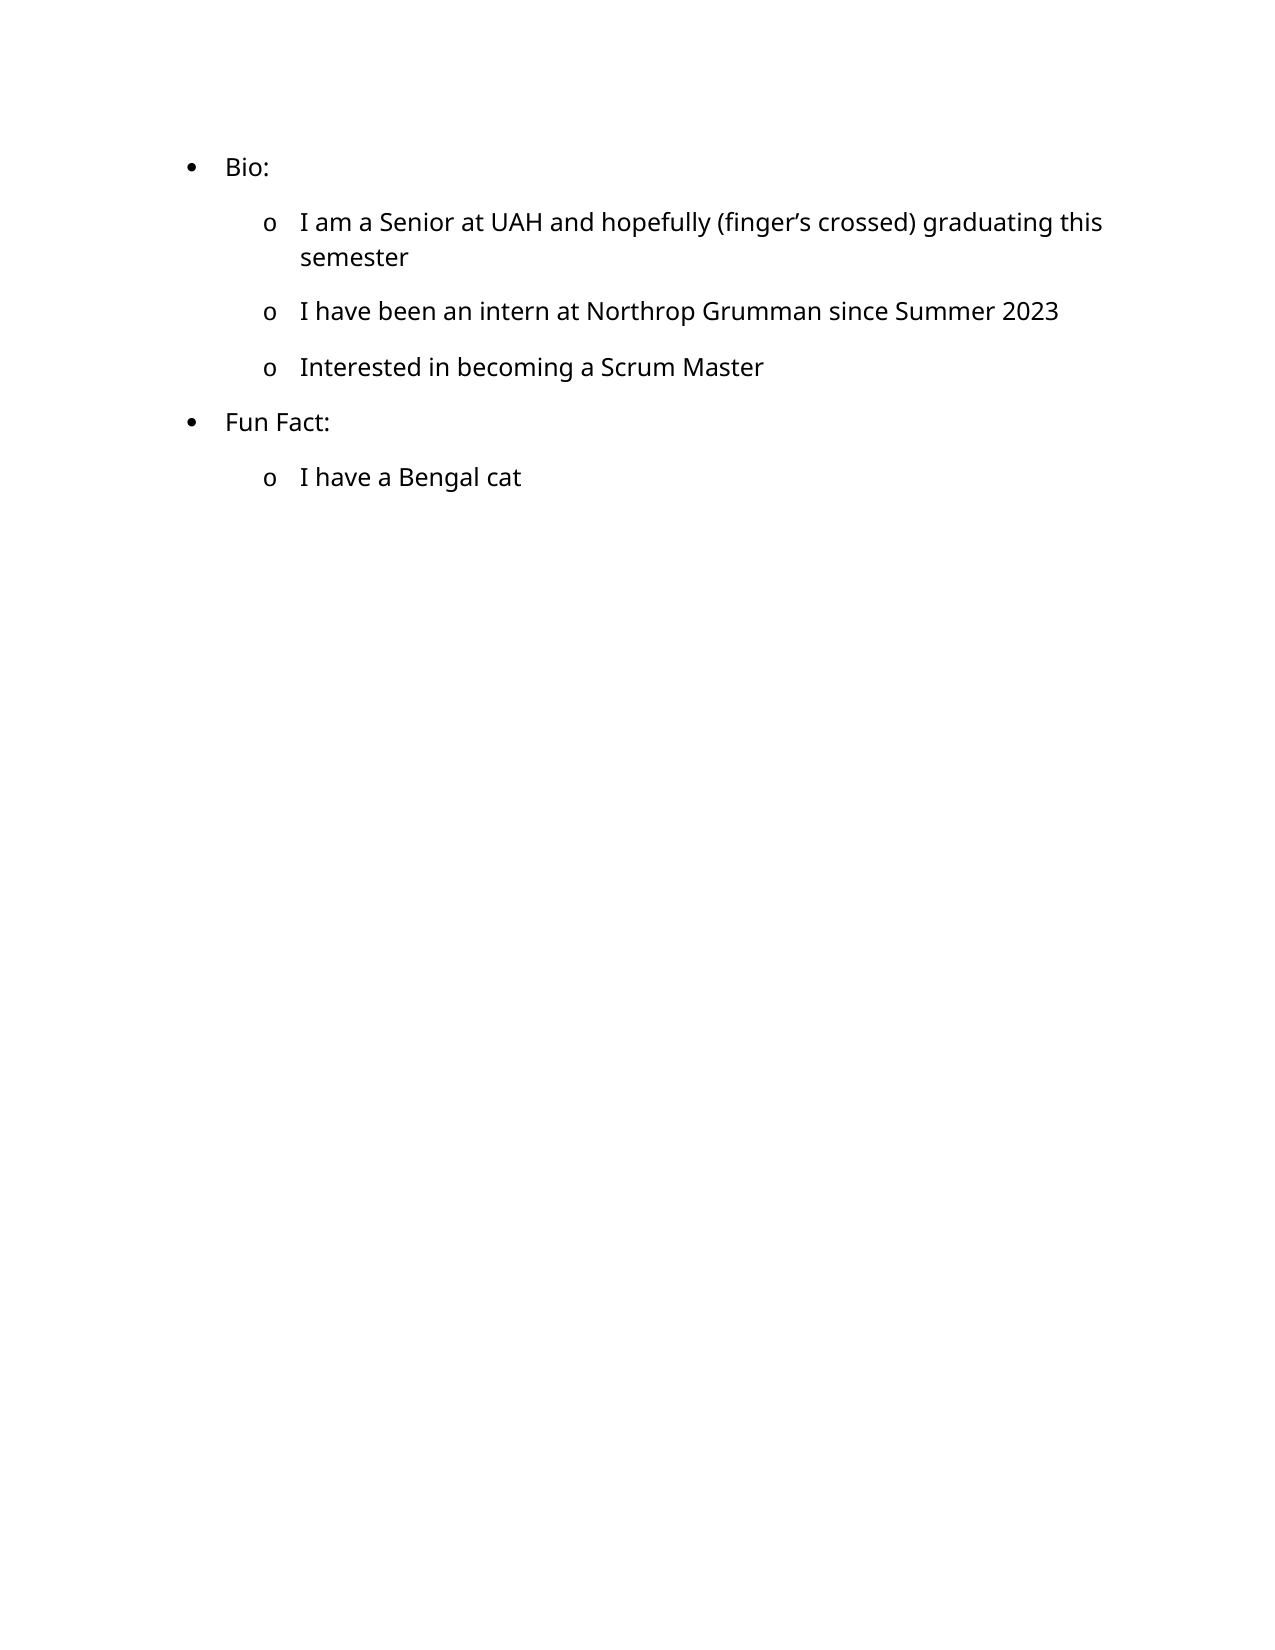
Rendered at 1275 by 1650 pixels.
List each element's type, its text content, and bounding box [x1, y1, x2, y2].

list Bio: [187, 150, 1125, 184]
list I am a Senior at UAH and hopefully (finger’s crossed) graduating this semester [262, 205, 1125, 273]
list Fun Fact: [187, 404, 1125, 438]
list I have been an intern at Northrop Grumman since Summer 2023 [262, 294, 1125, 328]
list I have a Bengal cat [262, 459, 1125, 493]
list Interested in becoming a Scrum Master [262, 349, 1125, 383]
